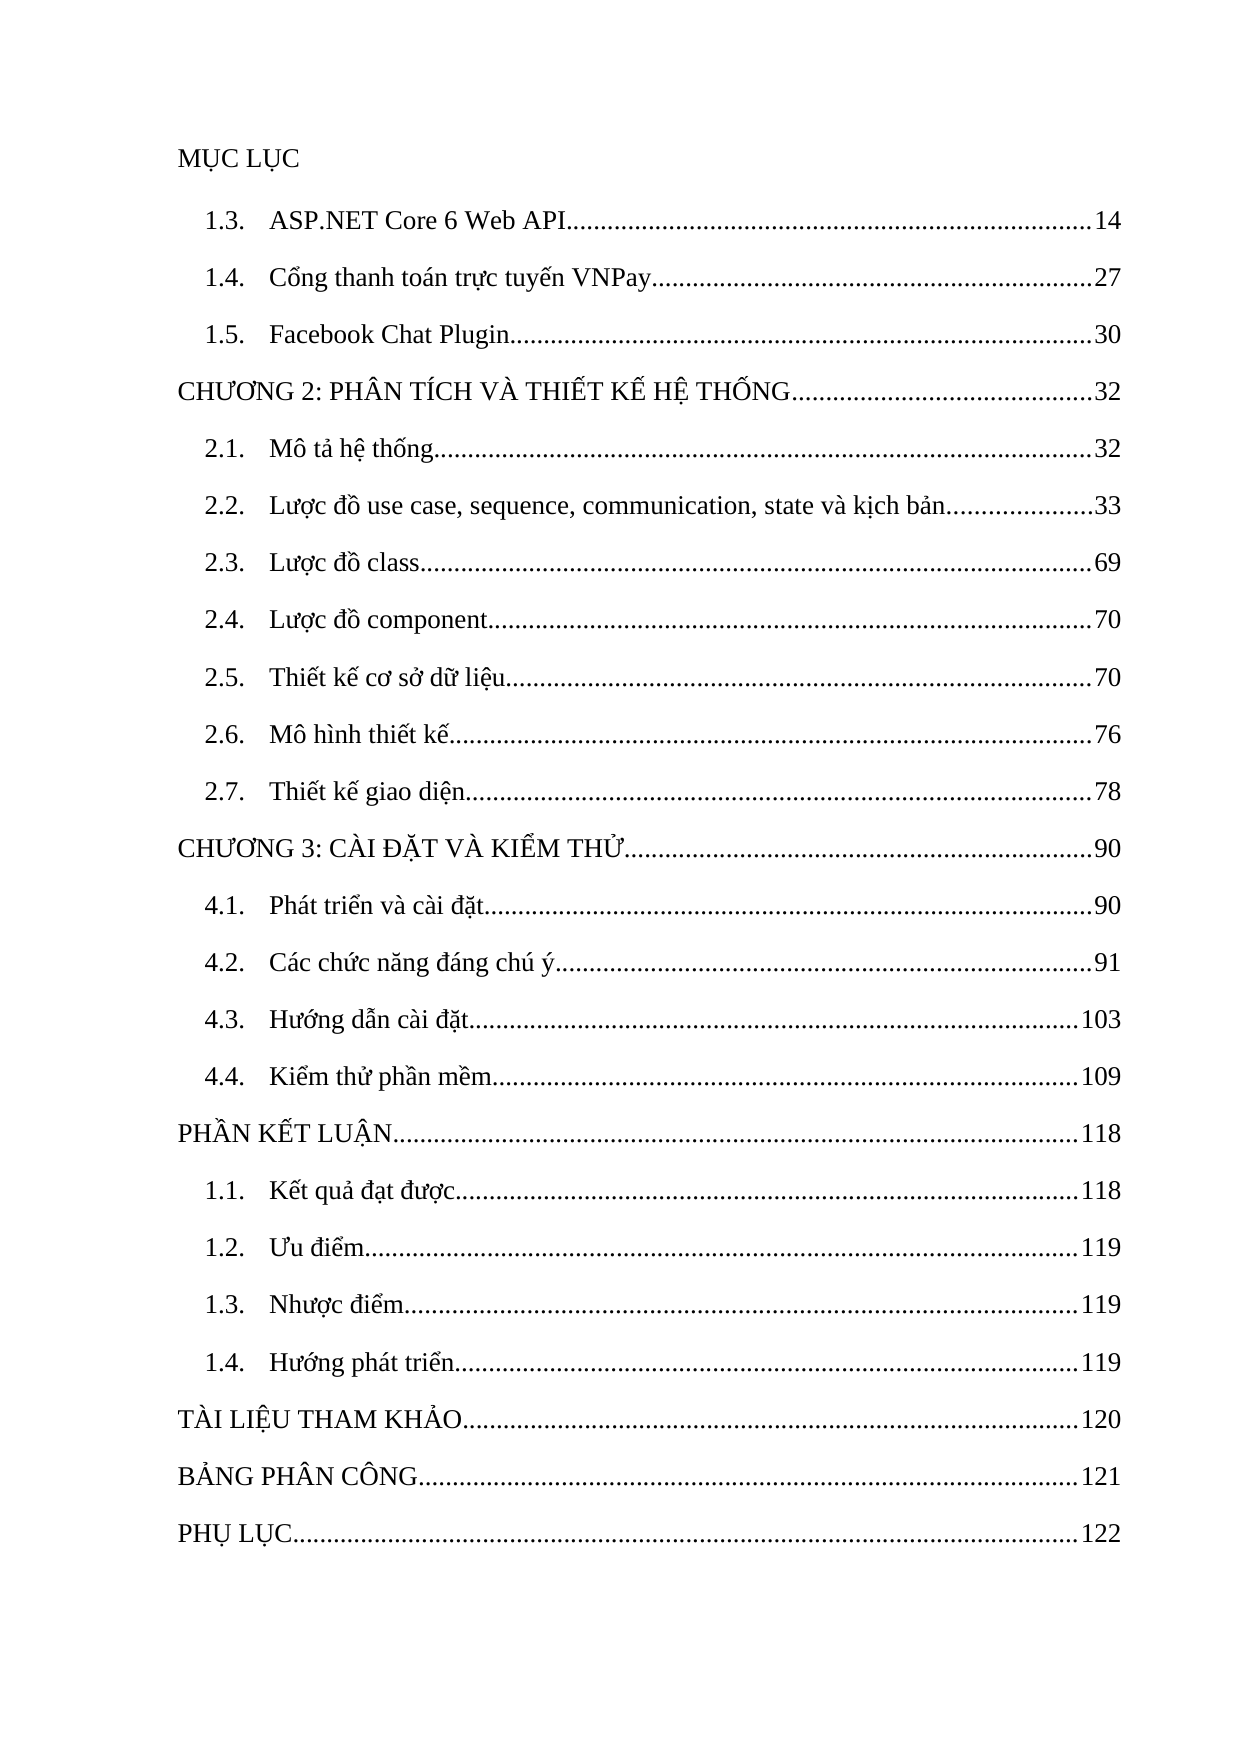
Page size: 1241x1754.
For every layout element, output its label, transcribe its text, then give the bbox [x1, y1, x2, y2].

text 2.6. Mô hình thiết kế 76 [204, 718, 1122, 749]
text 1.5. Facebook Chat Plugin 30 [204, 318, 1122, 349]
text 4.3. Hướng dẫn cài đặt 103 [204, 1003, 1122, 1034]
text CHƯƠNG 2: PHÂN TÍCH VÀ THIẾT KẾ HỆ THỐNG 32 [177, 375, 1122, 406]
text 4.2. Các chức năng đáng chú ý 91 [204, 946, 1122, 977]
text 1.1. Kết quả đạt được 118 [204, 1174, 1122, 1206]
text 1.4. Hướng phát triển 119 [204, 1346, 1122, 1377]
text 2.1. Mô tả hệ thống 32 [204, 432, 1122, 463]
text TÀI LIỆU THAM KHẢO 120 [177, 1403, 1122, 1434]
text 2.7. Thiết kế giao diện 78 [204, 775, 1122, 806]
text 2.2. Lược đồ use case, sequence, communication, state và kịch bản. 33 [204, 489, 1122, 521]
text PHẦN KẾT LUẬN 118 [177, 1117, 1122, 1148]
text 4.1. Phát triển và cài đặt 90 [204, 889, 1122, 920]
text 2.4. Lược đồ component 70 [204, 604, 1122, 635]
text 4.4. Kiểm thử phần mềm 109 [204, 1060, 1122, 1091]
text 1.3. ASP.NET Core 6 Web API 14 [204, 204, 1122, 235]
text PHỤ LỤC 122 [177, 1517, 1122, 1548]
text 1.3. Nhược điểm 119 [204, 1289, 1122, 1320]
text BẢNG PHÂN CÔNG 121 [177, 1460, 1122, 1491]
text 1.2. Ưu điểm 119 [204, 1232, 1122, 1263]
text 2.5. Thiết kế cơ sở dữ liệu 70 [204, 661, 1122, 692]
text CHƯƠNG 3: CÀI ĐẶT VÀ KIỂM THỬ 90 [177, 832, 1122, 863]
text 2.3. Lược đồ class 69 [204, 547, 1122, 578]
text 1.4. Cổng thanh toán trực tuyến VNPay 27 [204, 261, 1122, 292]
